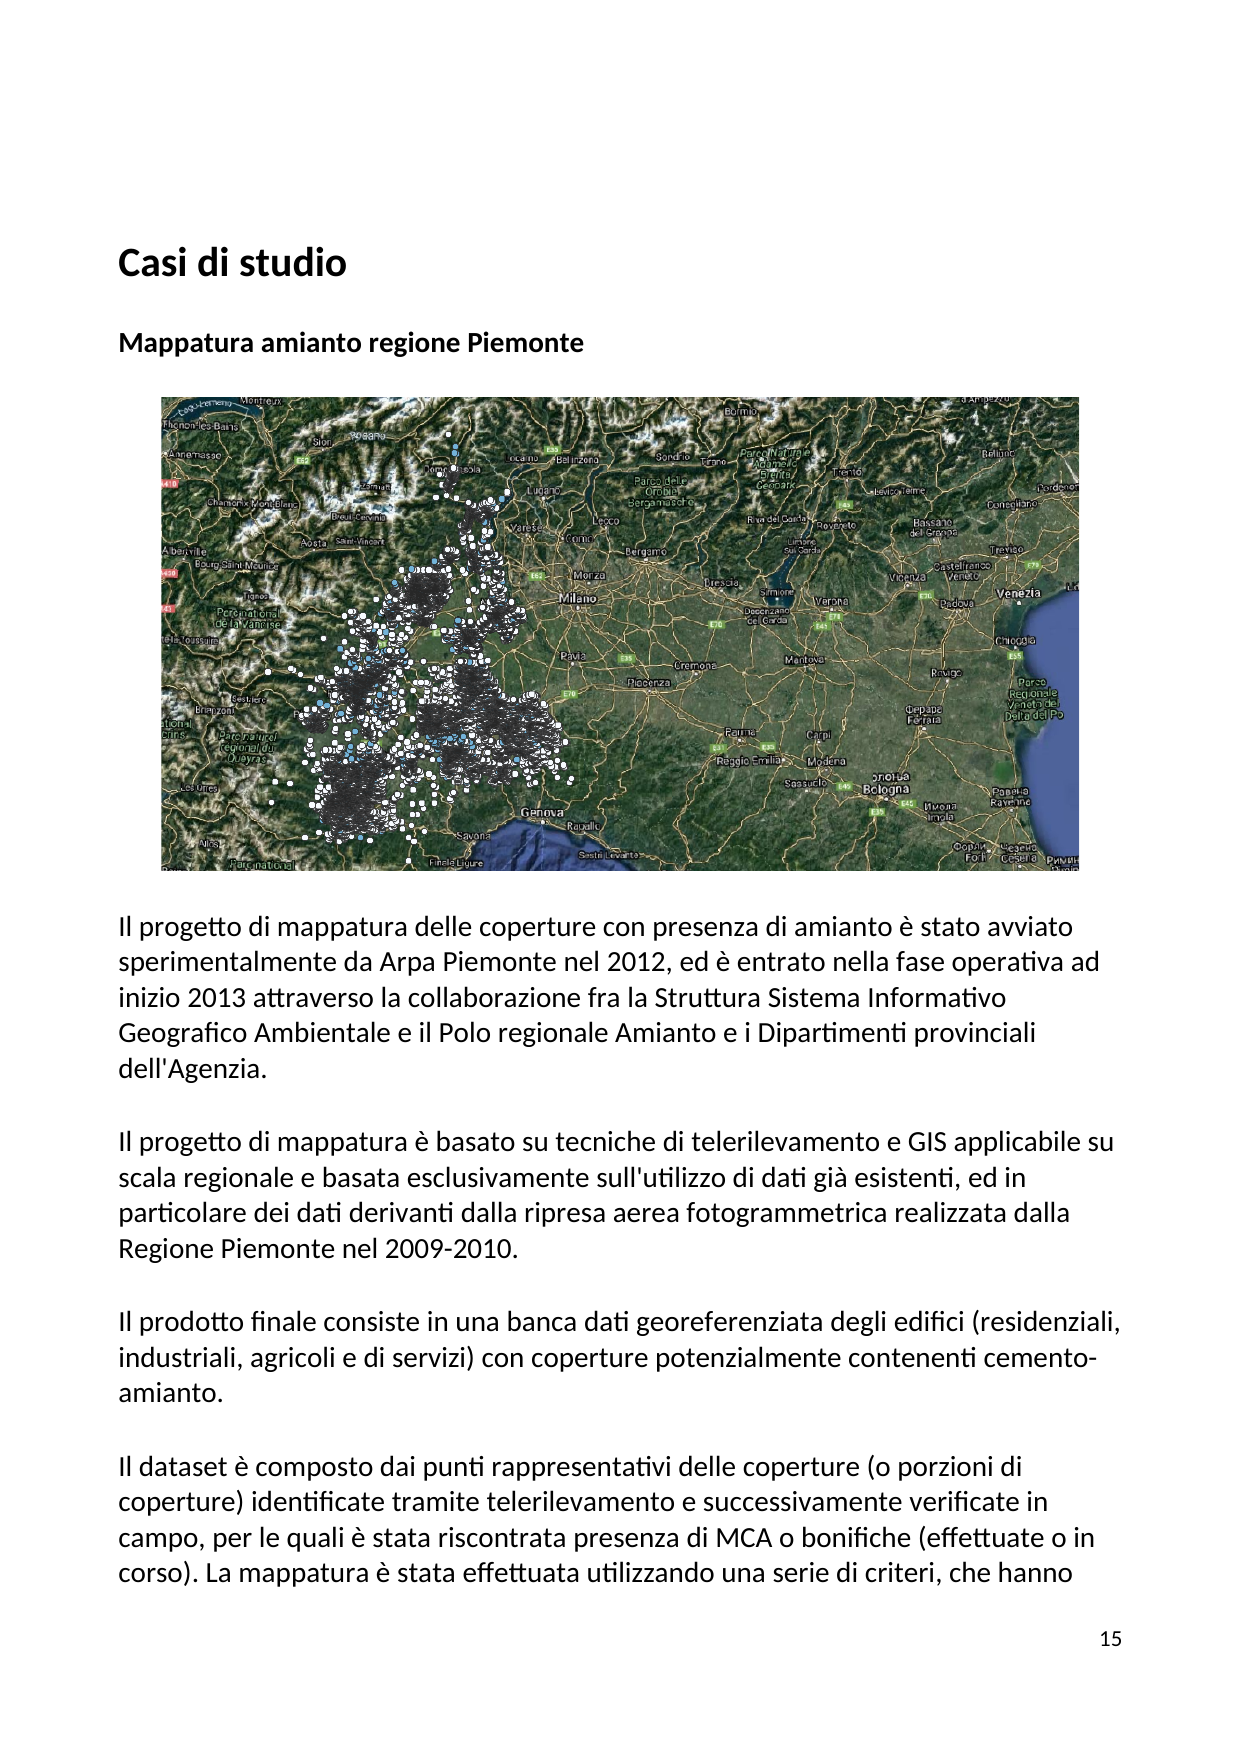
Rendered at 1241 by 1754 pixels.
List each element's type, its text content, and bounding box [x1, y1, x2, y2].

text Mappatura amianto regione Piemonte [118, 324, 1122, 360]
text Il prodotto finale consiste in una banca dati georeferenziata degli edifici (residenziali, industriali, agricoli e di servizi) con coperture potenzialmente contenenti cemento-amianto. [118, 1303, 1122, 1410]
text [118, 1448, 1122, 1590]
text Il progetto di mappatura delle coperture con presenza di amianto è stato avviato sperimentalmente da Arpa Piemonte nel 2012, ed è entrato nella fase operativa ad inizio 2013 attraverso la collaborazione fra la Struttura Sistema Informativo Geografico Ambientale e il Polo regionale Amianto e i Dipartimenti provinciali dell'Agenzia. [118, 908, 1122, 1086]
text Il progetto di mappatura è basato su tecniche di telerilevamento e GIS applicabile su scala regionale e basata esclusivamente sull'utilizzo di dati già esistenti, ed in particolare dei dati derivanti dalla ripresa aerea fotogrammetrica realizzata dalla Regione Piemonte nel 2009-2010. [118, 1123, 1122, 1266]
text Casi di studio [118, 236, 1122, 287]
picture [161, 397, 1080, 871]
